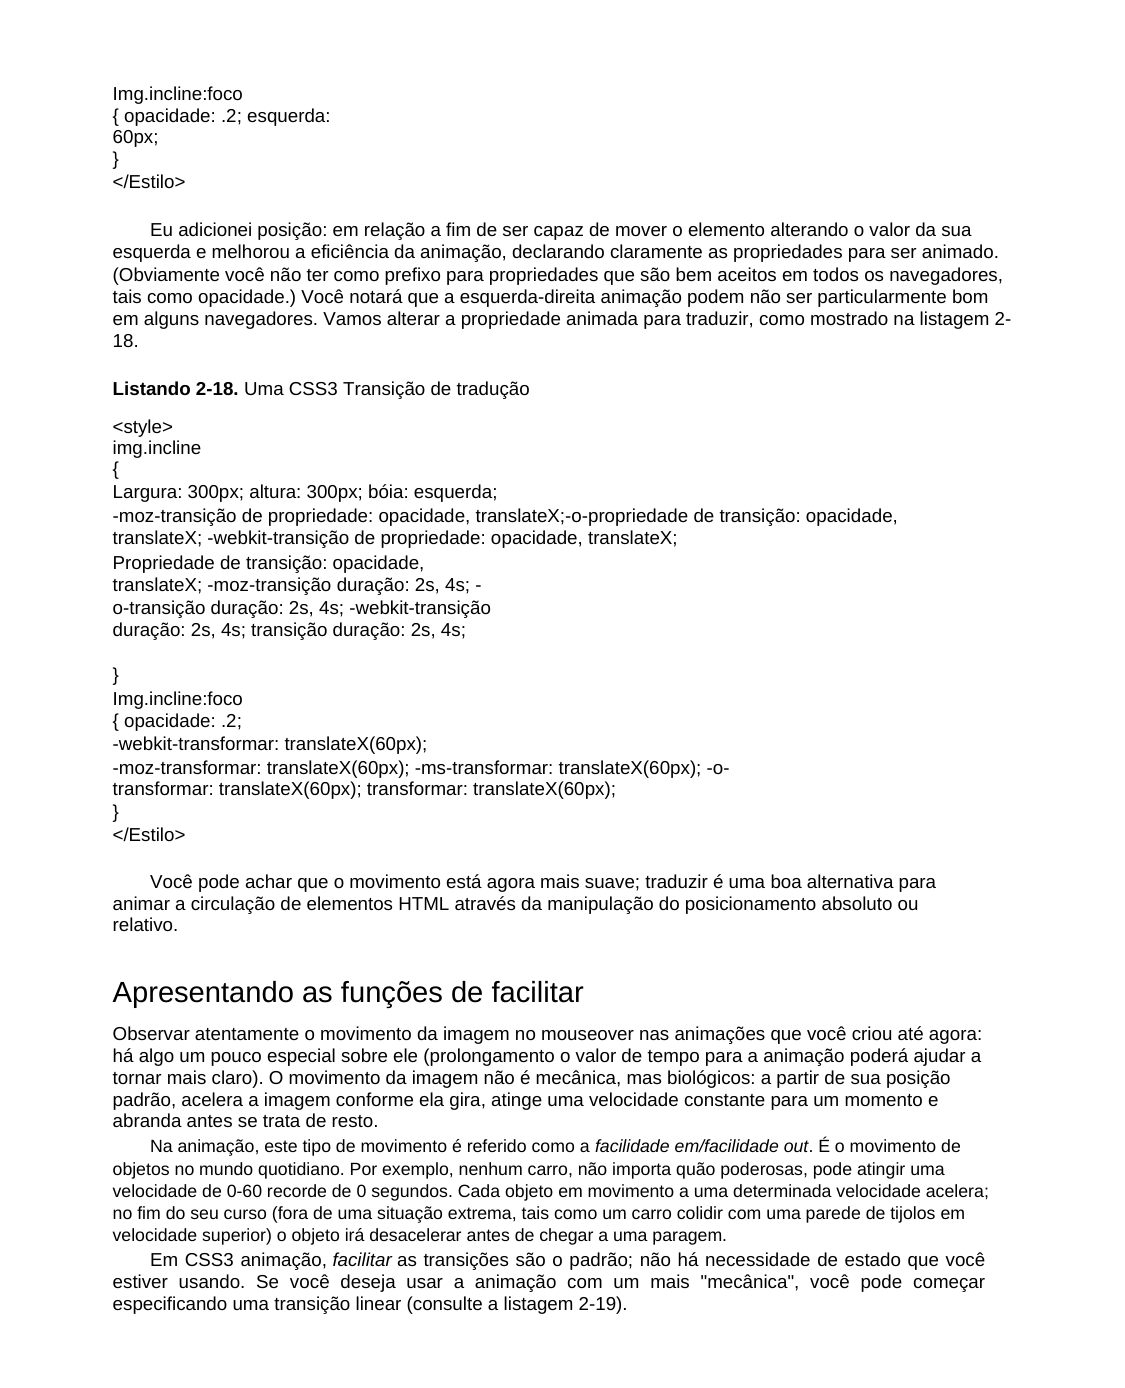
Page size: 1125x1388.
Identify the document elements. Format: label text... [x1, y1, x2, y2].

text Img.incline:foco { opacidade: .2; esquerda: 60px; [112, 84, 337, 147]
text Listando 2-18. Uma CSS3 Transição de tradução [112, 378, 1012, 399]
text Na animação, este tipo de movimento é referido como a facilidade em/facilidade out. É o movimento de objetos no mundo quotidiano. Por exemplo, nenhum carro, não importa quão poderosas, pode atingir uma velocidade de 0-60 recorde de 0 segundos. Cada objeto em movimento a uma determinada velocidade acelera; no fim do seu curso (fora de uma situação extrema, tais como um carro colidir com uma parede de tijolos em velocidade superior) o objeto irá desacelerar antes de chegar a uma paragem. [112, 1136, 1002, 1245]
text Largura: 300px; altura: 300px; bóia: esquerda; [112, 481, 1012, 503]
text Eu adicionei posição: em relação a fim de ser capaz de mover o elemento alterando o valor da sua esquerda e melhorou a eficiência da animação, declarando claramente as propriedades para ser animado. (Obviamente você não ter como prefixo para propriedades que são bem aceitos em todos os navegadores, tais como opacidade.) Você notará que a esquerda-direita animação podem não ser particularmente bom em alguns navegadores. Vamos alterar a propriedade animada para traduzir, como mostrado na listagem 2-18. [112, 219, 1012, 352]
text Em CSS3 animação, facilitar as transições são o padrão; não há necessidade de estado que você estiver usando. Se você deseja usar a animação com um mais "mecânica", você pode começar especificando uma transição linear (consulte a listagem 2-19). [112, 1250, 985, 1314]
text } [112, 664, 1012, 686]
text -moz-transição de propriedade: opacidade, translateX;-o-propriedade de transição: opacidade, translateX; -webkit-transição de propriedade: opacidade, translateX; [112, 506, 956, 548]
text Você pode achar que o movimento está agora mais suave; traduzir é uma boa alternativa para animar a circulação de elementos HTML através da manipulação do posicionamento absoluto ou relativo. [112, 872, 944, 935]
text Apresentando as funções de facilitar [112, 975, 1012, 1008]
text Propriedade de transição: opacidade, translateX; -moz-transição duração: 2s, 4s; -o-transição duração: 2s, 4s; -webkit-transição duração: 2s, 4s; transição duração: 2s, 4s; [112, 552, 498, 641]
text -moz-transformar: translateX(60px); -ms-transformar: translateX(60px); -o-transformar: translateX(60px); transformar: translateX(60px); [112, 758, 731, 800]
text <style> img.incline { [112, 416, 206, 480]
text } [112, 149, 1012, 170]
text Img.incline:foco { opacidade: .2; [112, 689, 262, 731]
text </Estilo> [112, 172, 1012, 193]
text Observar atentamente o movimento da imagem no mouseover nas animações que você criou até agora: há algo um pouco especial sobre ele (prolongamento o valor de tempo para a animação poderá ajudar a tornar mais claro). O movimento da imagem não é mecânica, mas biológicos: a partir de sua posição padrão, acelera a imagem conforme ela gira, atinge uma velocidade constante para um momento e abranda antes se trata de resto. [112, 1023, 1006, 1132]
text </Estilo> [112, 824, 1012, 846]
text -webkit-transformar: translateX(60px); [112, 733, 1012, 754]
text } [112, 801, 1012, 823]
